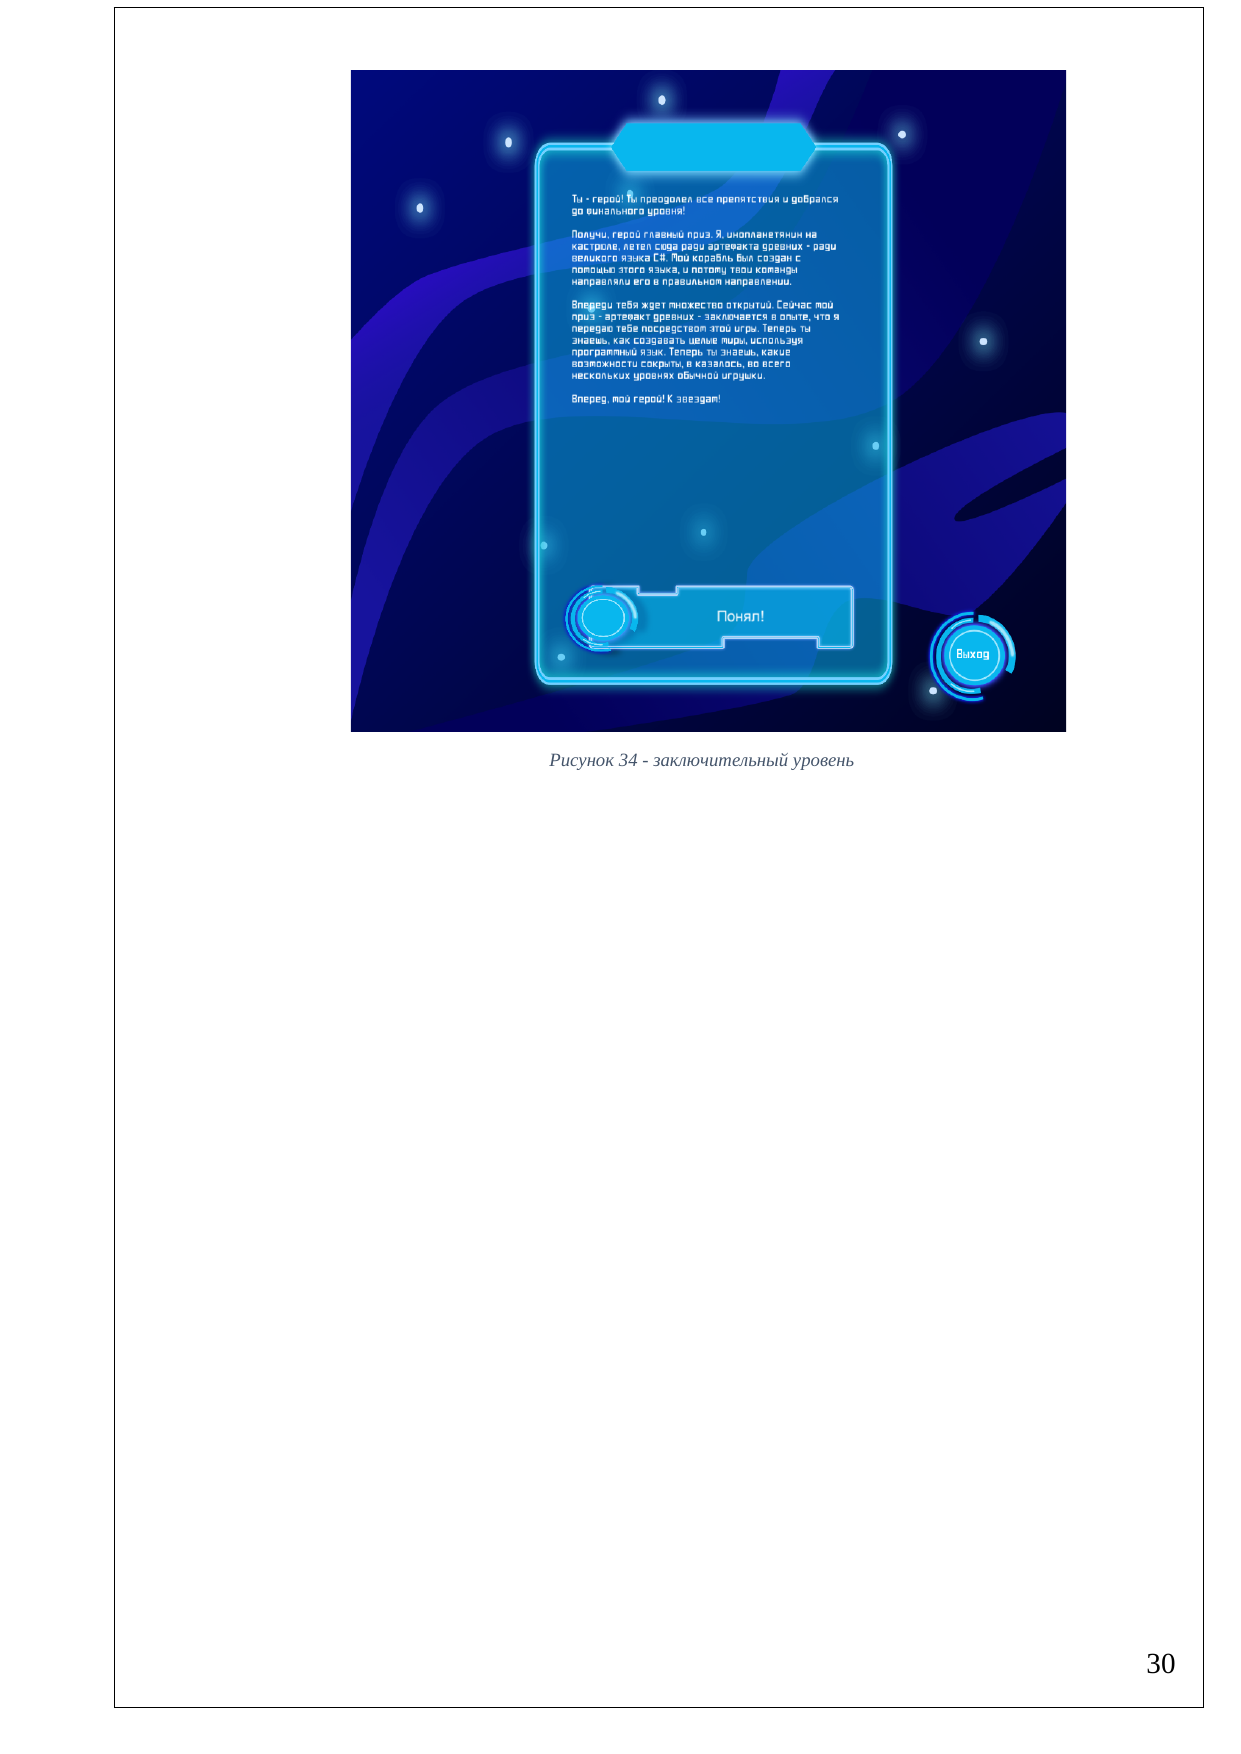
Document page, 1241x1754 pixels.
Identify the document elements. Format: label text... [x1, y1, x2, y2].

picture [350, 70, 1067, 732]
text Рисунок 34 - заключительный уровень [141, 749, 1175, 770]
